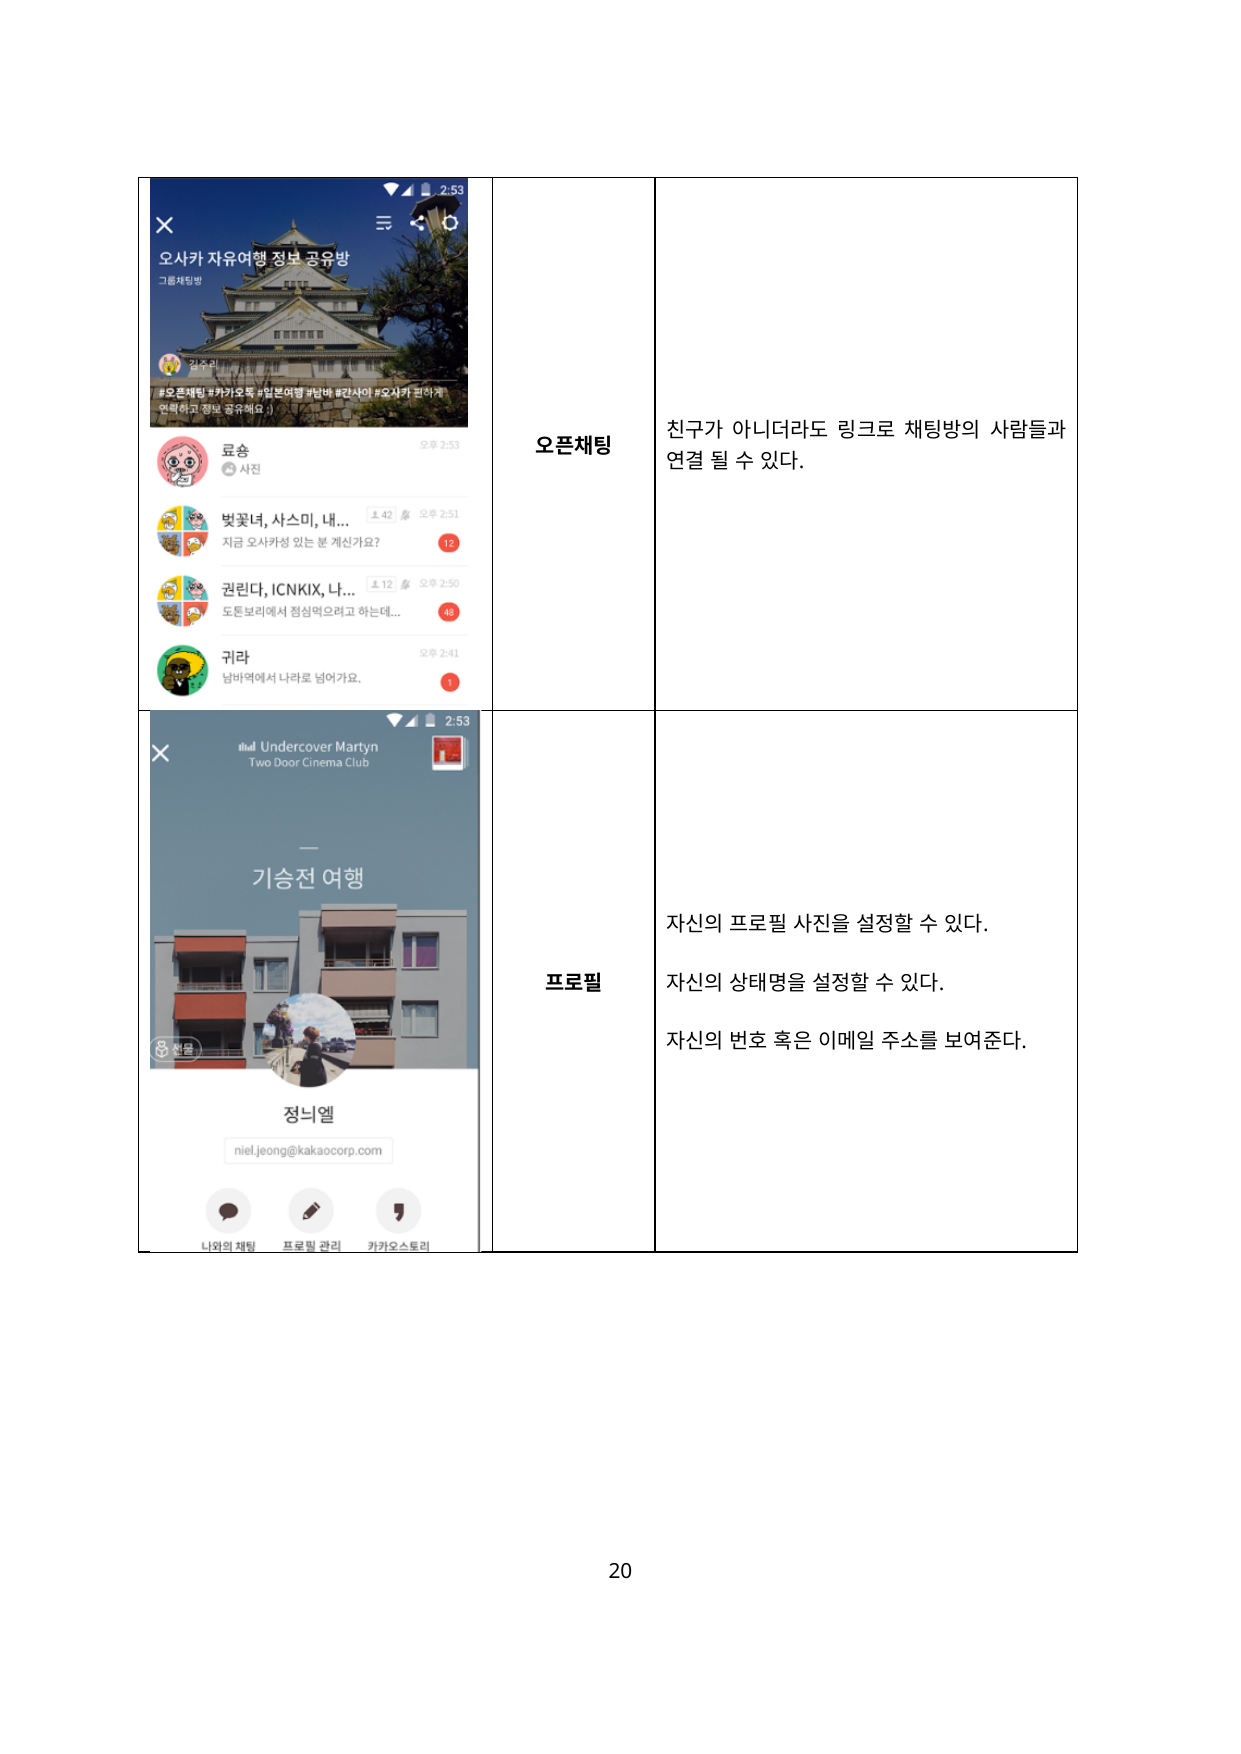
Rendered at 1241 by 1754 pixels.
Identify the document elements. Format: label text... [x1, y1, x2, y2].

table_cell 자신의 프로필 사진을 설정할 수 있다. 자신의 상태명을 설정할 수 있다. 자신의 번호 혹은 이메일 주소를 보여준다. [656, 711, 1077, 1251]
table_cell [139, 178, 150, 710]
table_cell 오픈채팅 [493, 178, 654, 710]
table_cell [468, 178, 492, 710]
table_cell [482, 711, 492, 1251]
table_cell 프로필 [493, 711, 654, 1251]
table_cell 친구가 아니더라도 링크로 채팅방의 사람들과 연결 될 수 있다. [656, 178, 1077, 710]
table_cell [139, 711, 150, 1251]
